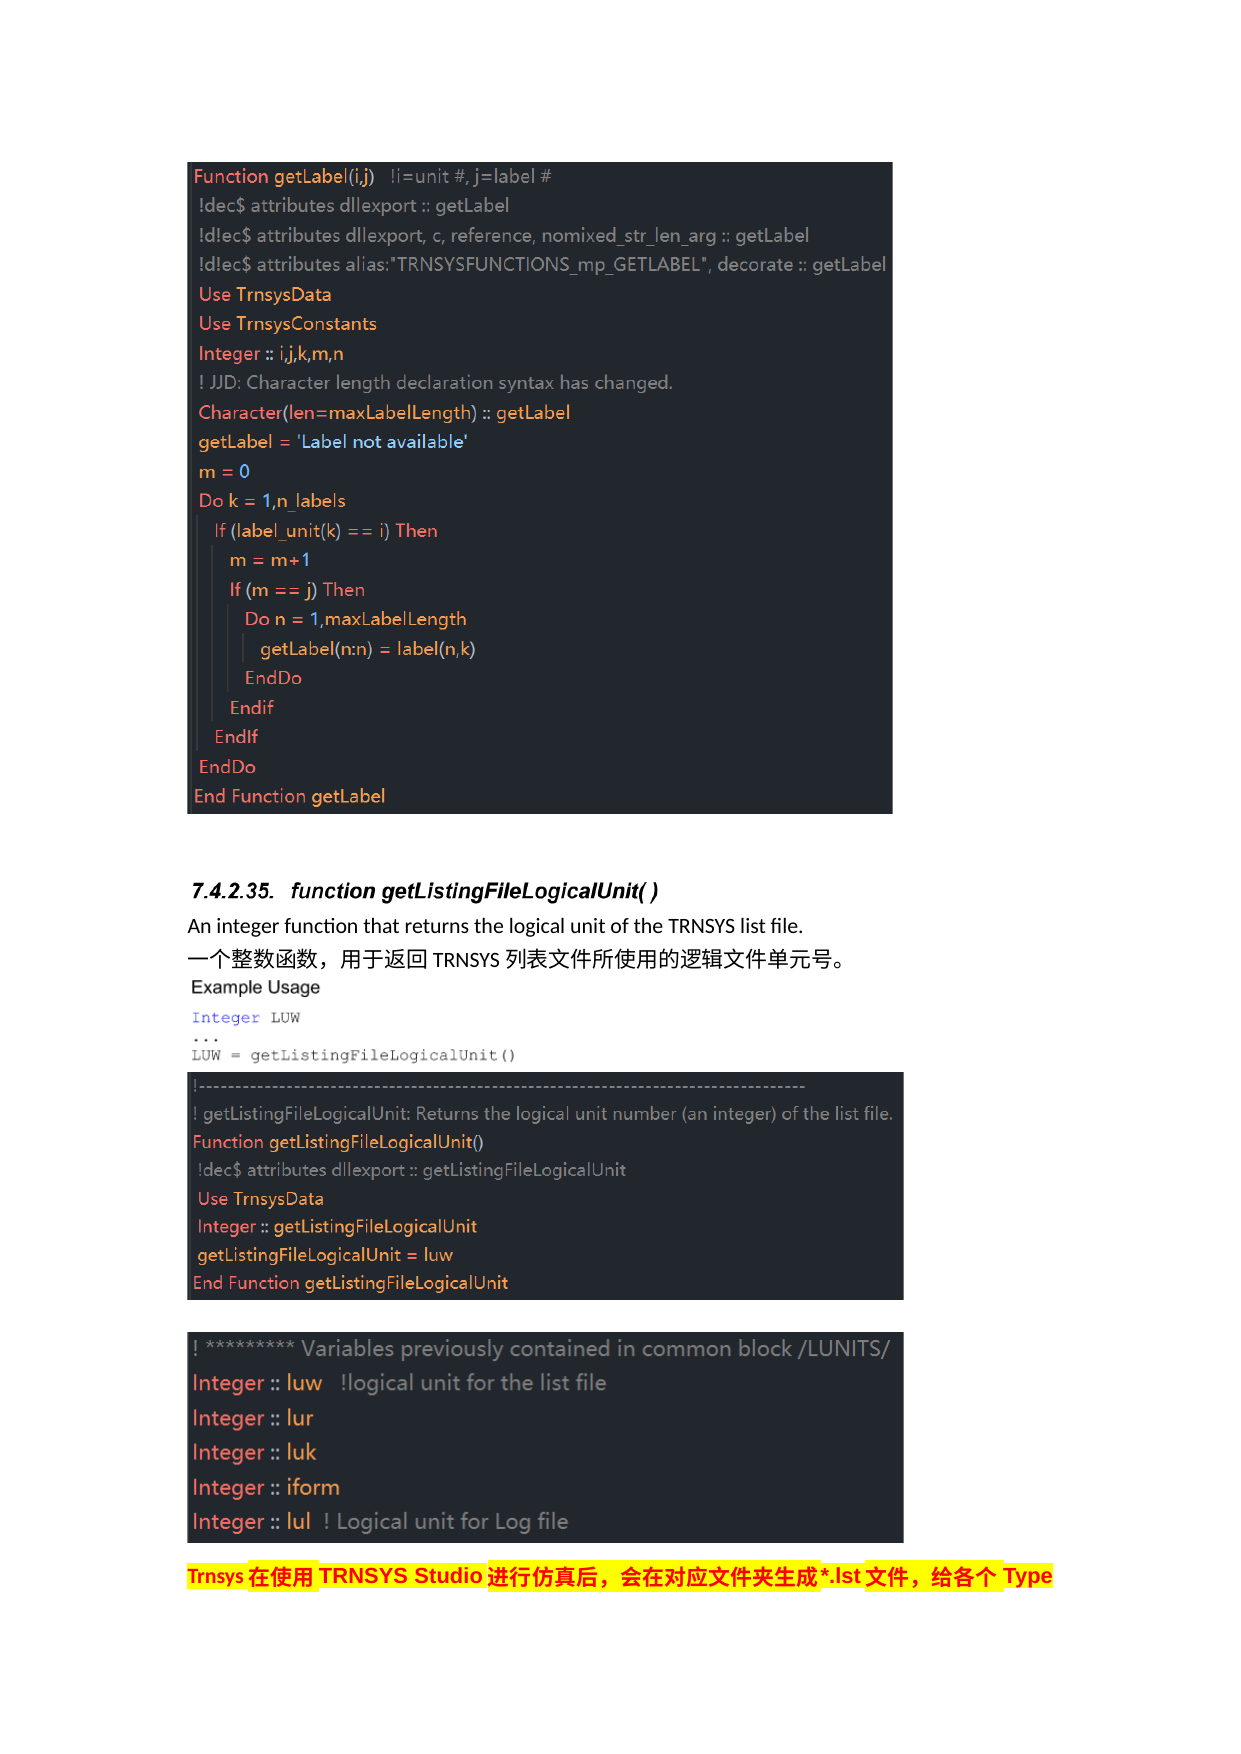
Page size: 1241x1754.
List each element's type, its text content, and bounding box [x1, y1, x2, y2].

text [187, 1559, 1053, 1592]
picture [187, 162, 893, 814]
picture [187, 974, 1053, 1069]
picture [187, 877, 920, 907]
text 一个整数函数，用于返回 TRNSYS 列表文件所使用的逻辑文件单元号。 [187, 942, 1053, 974]
text An integer function that returns the logical unit of the TRNSYS list file. [187, 909, 1053, 942]
picture [187, 1332, 904, 1543]
picture [187, 1072, 904, 1300]
